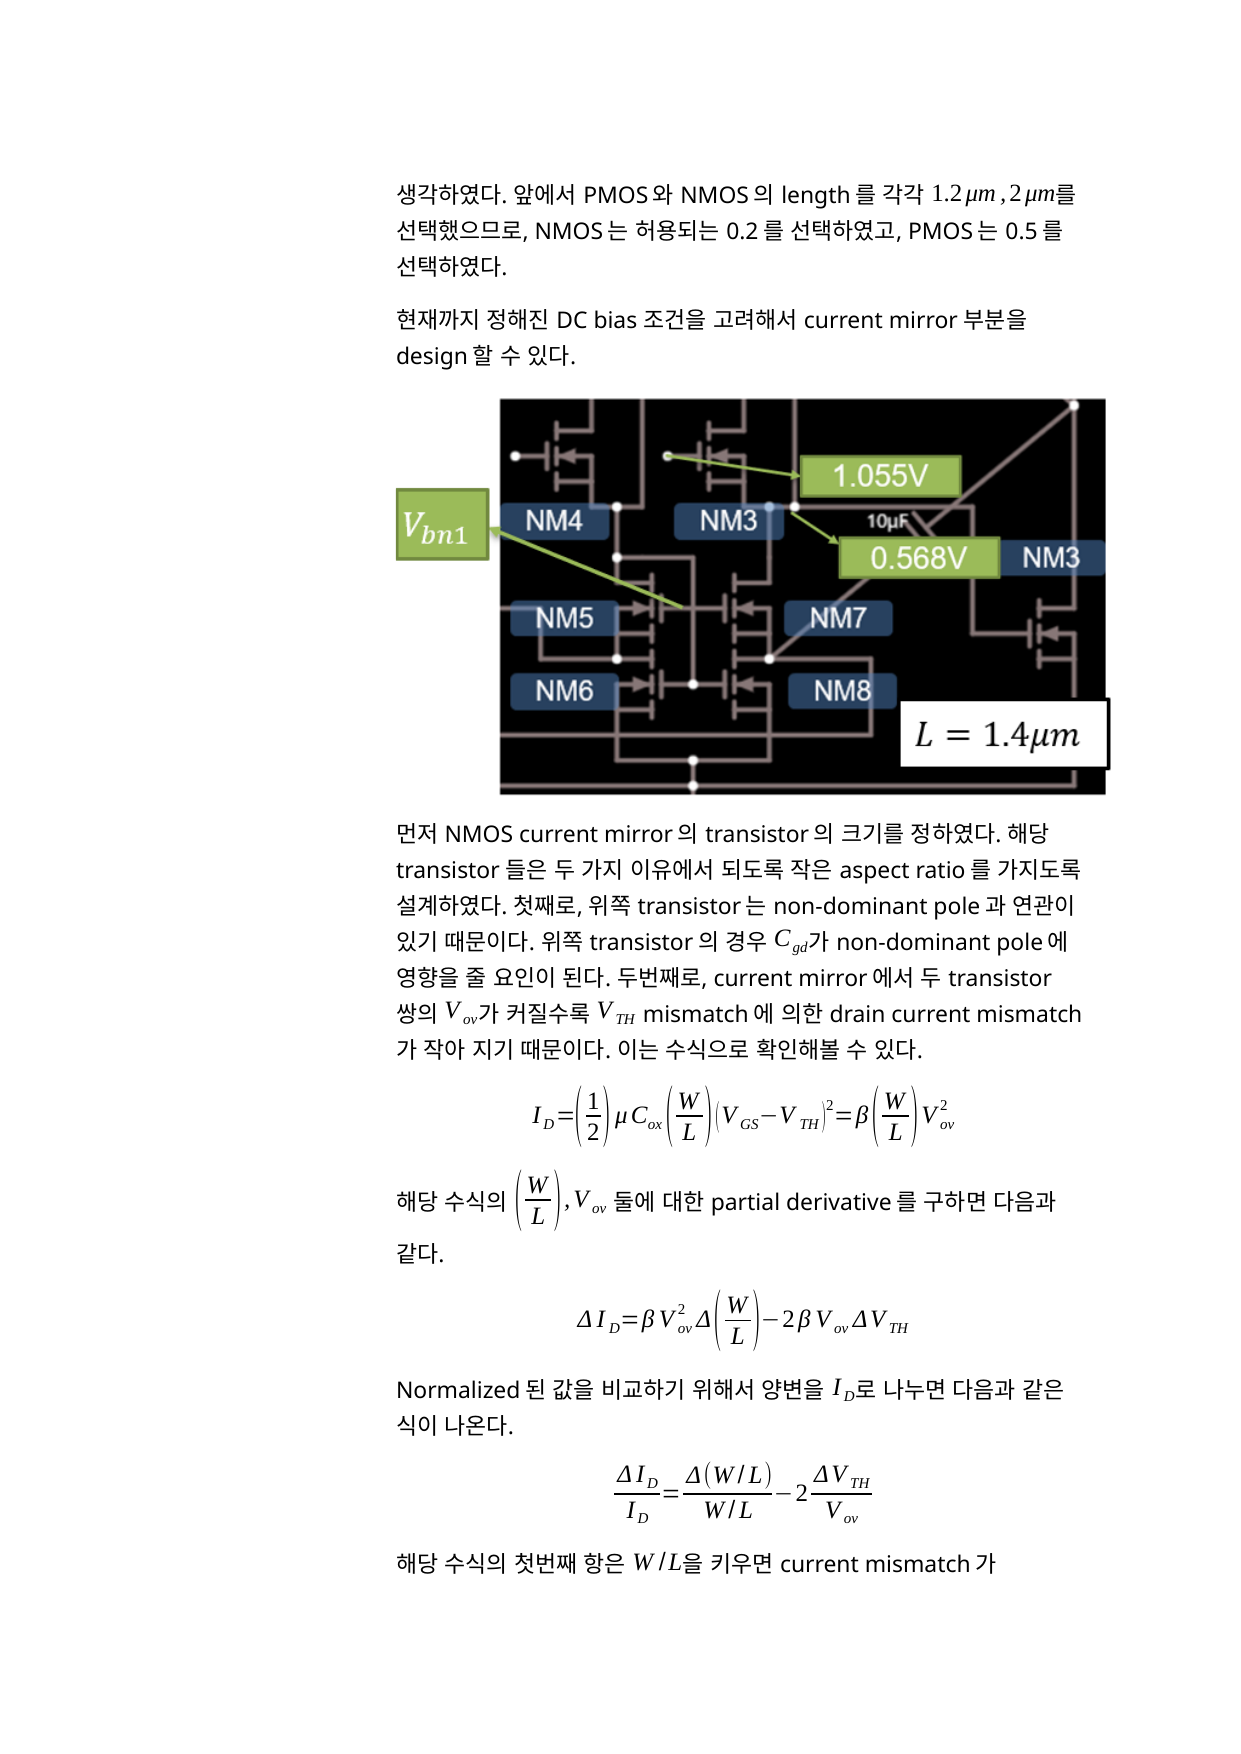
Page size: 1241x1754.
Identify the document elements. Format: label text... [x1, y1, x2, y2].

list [396, 177, 1090, 282]
list Normalized된 값을 비교하기 위해서 양변을 로 나누면 다음과 같은 식이 나온다. [396, 1372, 1090, 1441]
list 해당 수식의 둘에 대한 partial derivative를 구하면 다음과 같다. [396, 1168, 1090, 1269]
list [396, 1546, 1090, 1579]
list 현재까지 정해진 DC bias 조건을 고려해서 current mirror 부분을 design할 수 있다. [396, 302, 1090, 371]
picture [395, 390, 1113, 797]
list 먼저 NMOS current mirror의 transistor의 크기를 정하였다. 해당 transistor 들은 두 가지 이유에서 되도록 작은 aspect ratio를 가지도록 설계하였다. 첫째로, 위쪽 transistor는 non-dominant pole과 연관이 있기 때문이다. 위쪽 transistor의 경우 가 non-dominant pole에 영향을 줄 요인이 된다. 두번째로, current mirror에서 두 transistor 쌍의 가 커질수록 mismatch에 의한 drain current mismatch가 작아 지기 때문이다. 이는 수식으로 확인해볼 수 있다. [396, 816, 1090, 1065]
